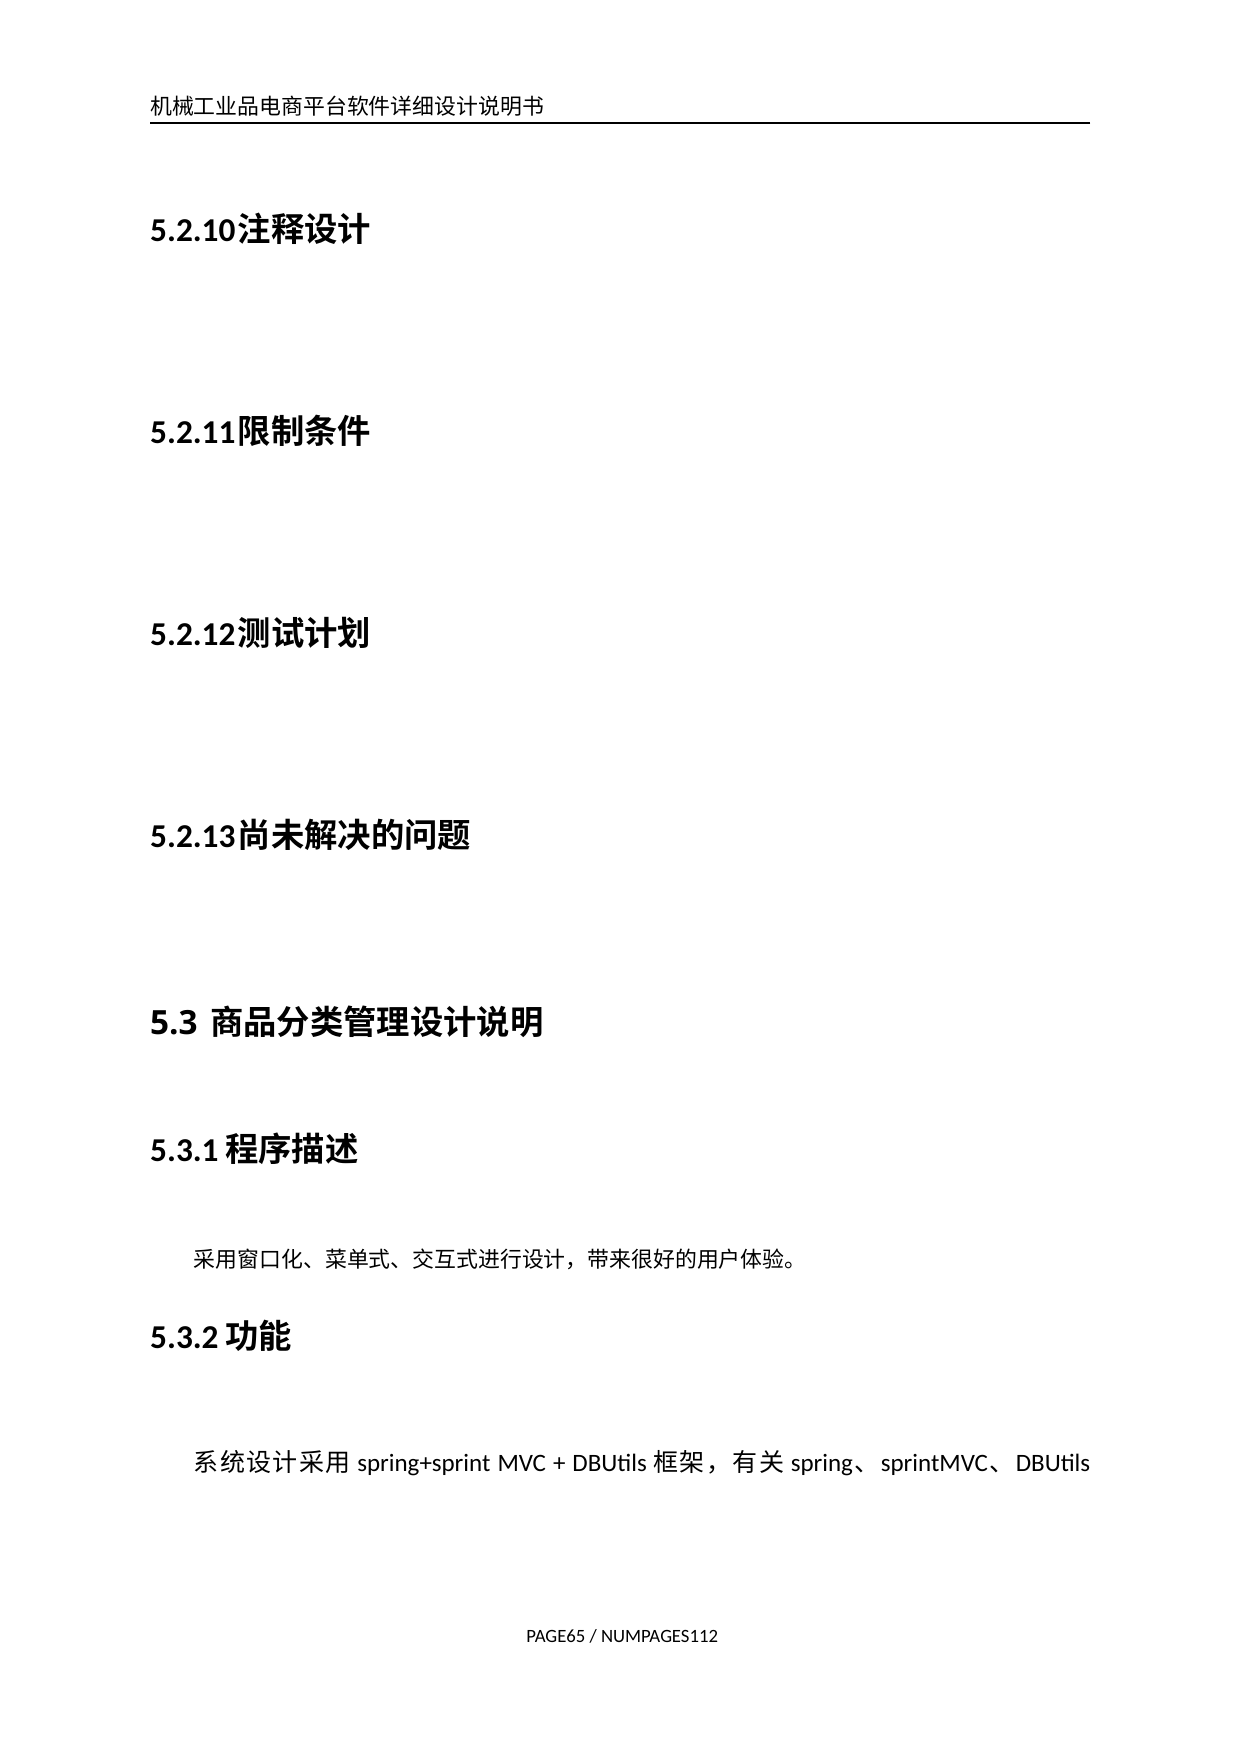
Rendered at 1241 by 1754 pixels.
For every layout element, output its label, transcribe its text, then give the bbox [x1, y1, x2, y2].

text 采用窗口化、菜单式、交互式进行设计，带来很好的用户体验。 [150, 1242, 1090, 1274]
subtitle 功能 [150, 1301, 1090, 1366]
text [150, 1428, 1090, 1493]
subtitle 商品分类管理设计说明 [150, 987, 1090, 1052]
subtitle 测试计划 [150, 598, 1090, 663]
subtitle 限制条件 [150, 396, 1090, 461]
subtitle 程序描述 [150, 1114, 1090, 1179]
subtitle 尚未解决的问题 [150, 800, 1090, 865]
subtitle 注释设计 [150, 194, 1090, 259]
